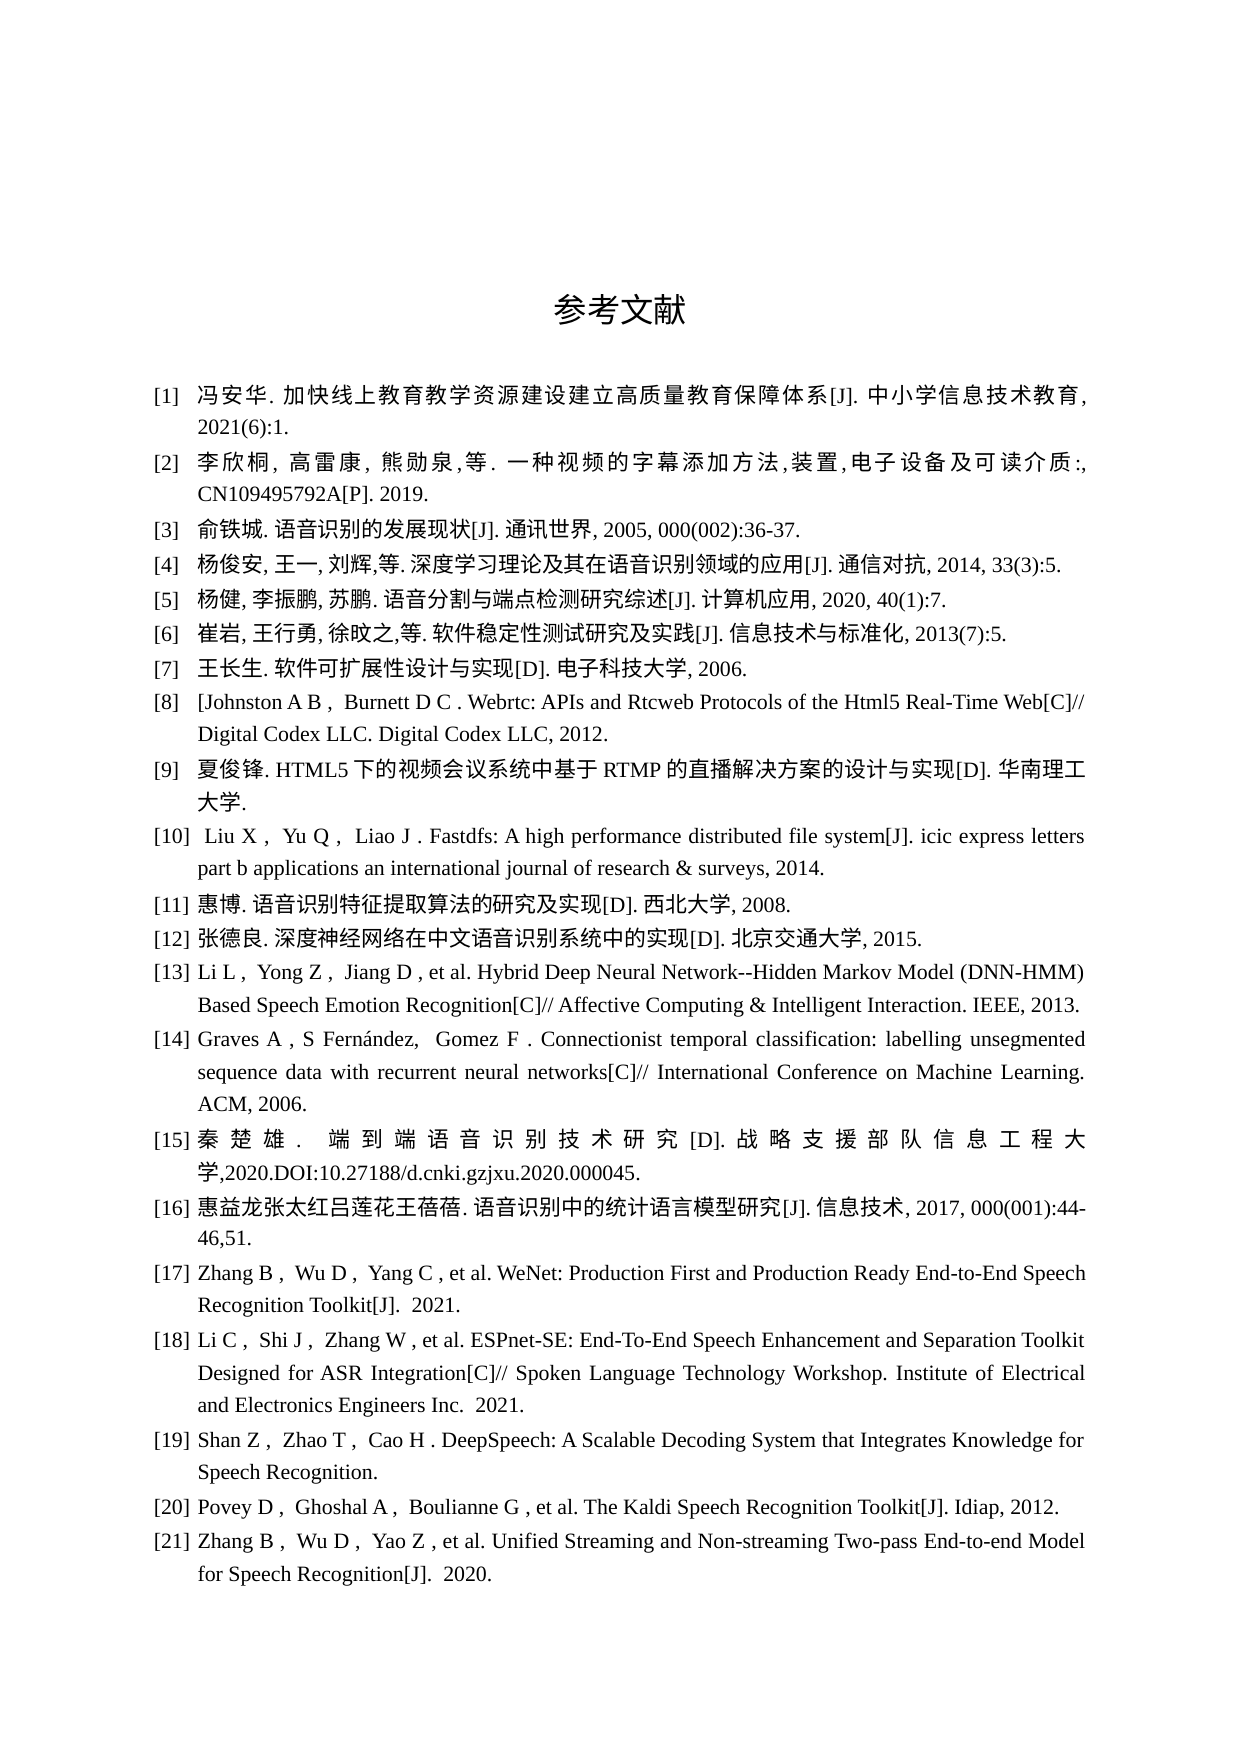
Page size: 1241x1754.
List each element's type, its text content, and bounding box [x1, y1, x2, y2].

list 惠博. 语音识别特征提取算法的研究及实现[D]. 西北大学, 2008. [153, 886, 1087, 919]
list Li C , Shi J , Zhang W , et al. ESPnet-SE: End-To-End Speech Enhancement and Separation Toolkit Designed for ASR Integration[C]// Spoken Language Technology Workshop. Institute of Electrical and Electronics Engineers Inc. 2021. [153, 1323, 1087, 1421]
list 惠益龙张太红吕莲花王蓓蓓. 语音识别中的统计语言模型研究[J]. 信息技术, 2017, 000(001):44-46,51. [153, 1189, 1087, 1254]
list 俞铁城. 语音识别的发展现状[J]. 通讯世界, 2005, 000(002):36-37. [153, 512, 1087, 544]
list Zhang B , Wu D , Yang C , et al. WeNet: Production First and Production Ready End-to-End Speech Recognition Toolkit[J]. 2021. [153, 1256, 1087, 1321]
list 李欣桐, 高雷康, 熊勋泉,等. 一种视频的字幕添加方法,装置,电子设备及可读介质:, CN109495792A[P]. 2019. [153, 445, 1087, 510]
list 崔岩, 王行勇, 徐旼之,等. 软件稳定性测试研究及实践[J]. 信息技术与标准化, 2013(7):5. [153, 616, 1087, 648]
list Shan Z , Zhao T , Cao H . DeepSpeech: A Scalable Decoding System that Integrates Knowledge for Speech Recognition. [153, 1423, 1087, 1488]
list 秦楚雄. 端到端语音识别技术研究[D].战略支援部队信息工程大学,2020.DOI:10.27188/d.cnki.gzjxu.2020.000045. [153, 1122, 1087, 1187]
list 张德良. 深度神经网络在中文语音识别系统中的实现[D]. 北京交通大学, 2015. [153, 921, 1087, 953]
list 冯安华. 加快线上教育教学资源建设建立高质量教育保障体系[J]. 中小学信息技术教育, 2021(6):1. [153, 378, 1087, 443]
list [Johnston A B , Burnett D C . Webrtc: APIs and Rtcweb Protocols of the Html5 Real-Time Web[C]// Digital Codex LLC. Digital Codex LLC, 2012. [153, 685, 1087, 750]
text 参考文献 [153, 275, 1087, 340]
list Liu X , Yu Q , Liao J . Fastdfs: A high performance distributed file system[J]. icic express letters part b applications an international journal of research & surveys, 2014. [153, 819, 1087, 884]
list 杨俊安, 王一, 刘辉,等. 深度学习理论及其在语音识别领域的应用[J]. 通信对抗, 2014, 33(3):5. [153, 547, 1087, 579]
list 杨健, 李振鹏, 苏鹏. 语音分割与端点检测研究综述[J]. 计算机应用, 2020, 40(1):7. [153, 581, 1087, 614]
list Graves A , S Fernández, Gomez F . Connectionist temporal classification: labelling unsegmented sequence data with recurrent neural networks[C]// International Conference on Machine Learning. ACM, 2006. [153, 1022, 1087, 1120]
list 夏俊锋. HTML5下的视频会议系统中基于RTMP的直播解决方案的设计与实现[D]. 华南理工大学. [153, 752, 1087, 817]
list Povey D , Ghoshal A , Boulianne G , et al. The Kaldi Speech Recognition Toolkit[J]. Idiap, 2012. [153, 1490, 1087, 1522]
list Zhang B , Wu D , Yao Z , et al. Unified Streaming and Non-streaming Two-pass End-to-end Model for Speech Recognition[J]. 2020. [153, 1524, 1087, 1589]
list Li L , Yong Z , Jiang D , et al. Hybrid Deep Neural Network--Hidden Markov Model (DNN-HMM) Based Speech Emotion Recognition[C]// Affective Computing & Intelligent Interaction. IEEE, 2013. [153, 955, 1087, 1020]
list 王长生. 软件可扩展性设计与实现[D]. 电子科技大学, 2006. [153, 650, 1087, 683]
